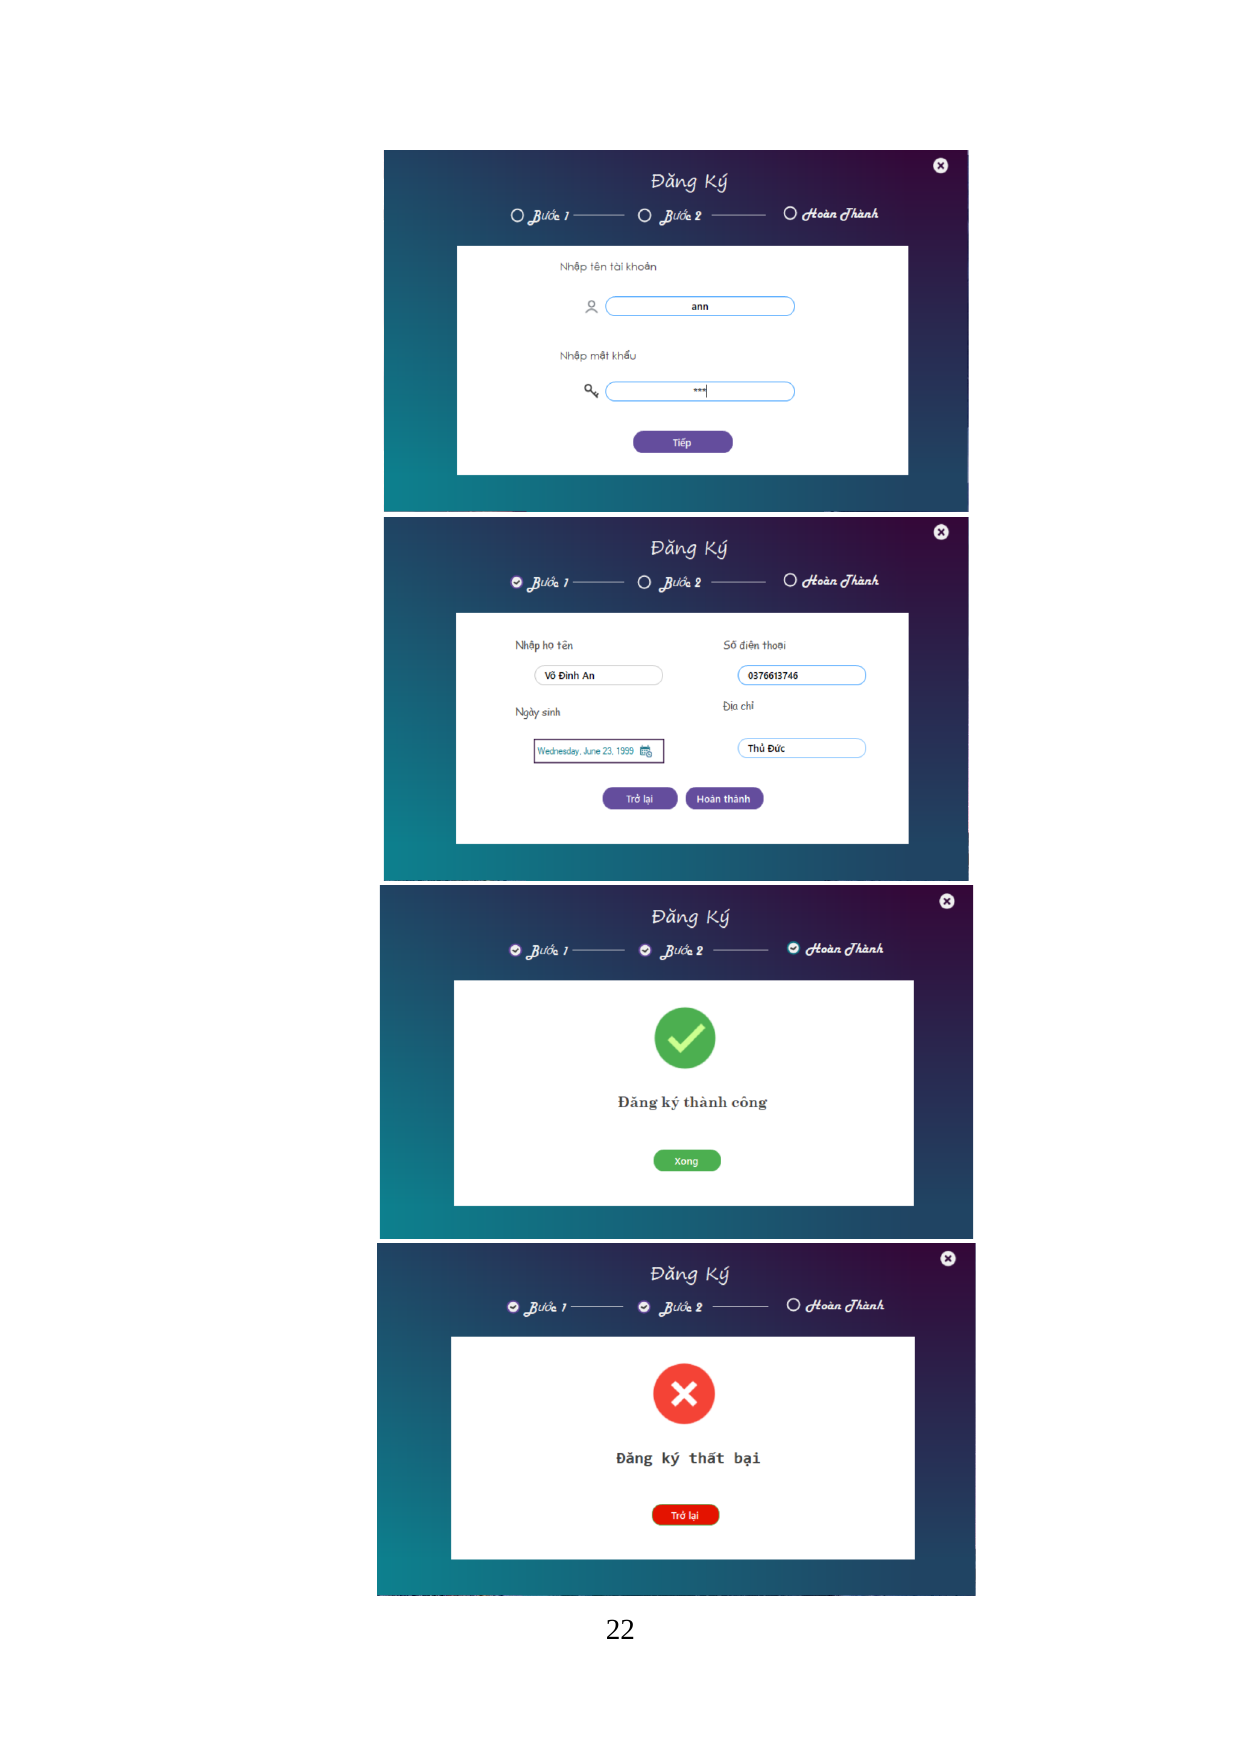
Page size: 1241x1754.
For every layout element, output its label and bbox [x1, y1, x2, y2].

picture [383, 517, 969, 881]
picture [379, 885, 974, 1239]
picture [383, 150, 969, 512]
picture [377, 1243, 976, 1596]
